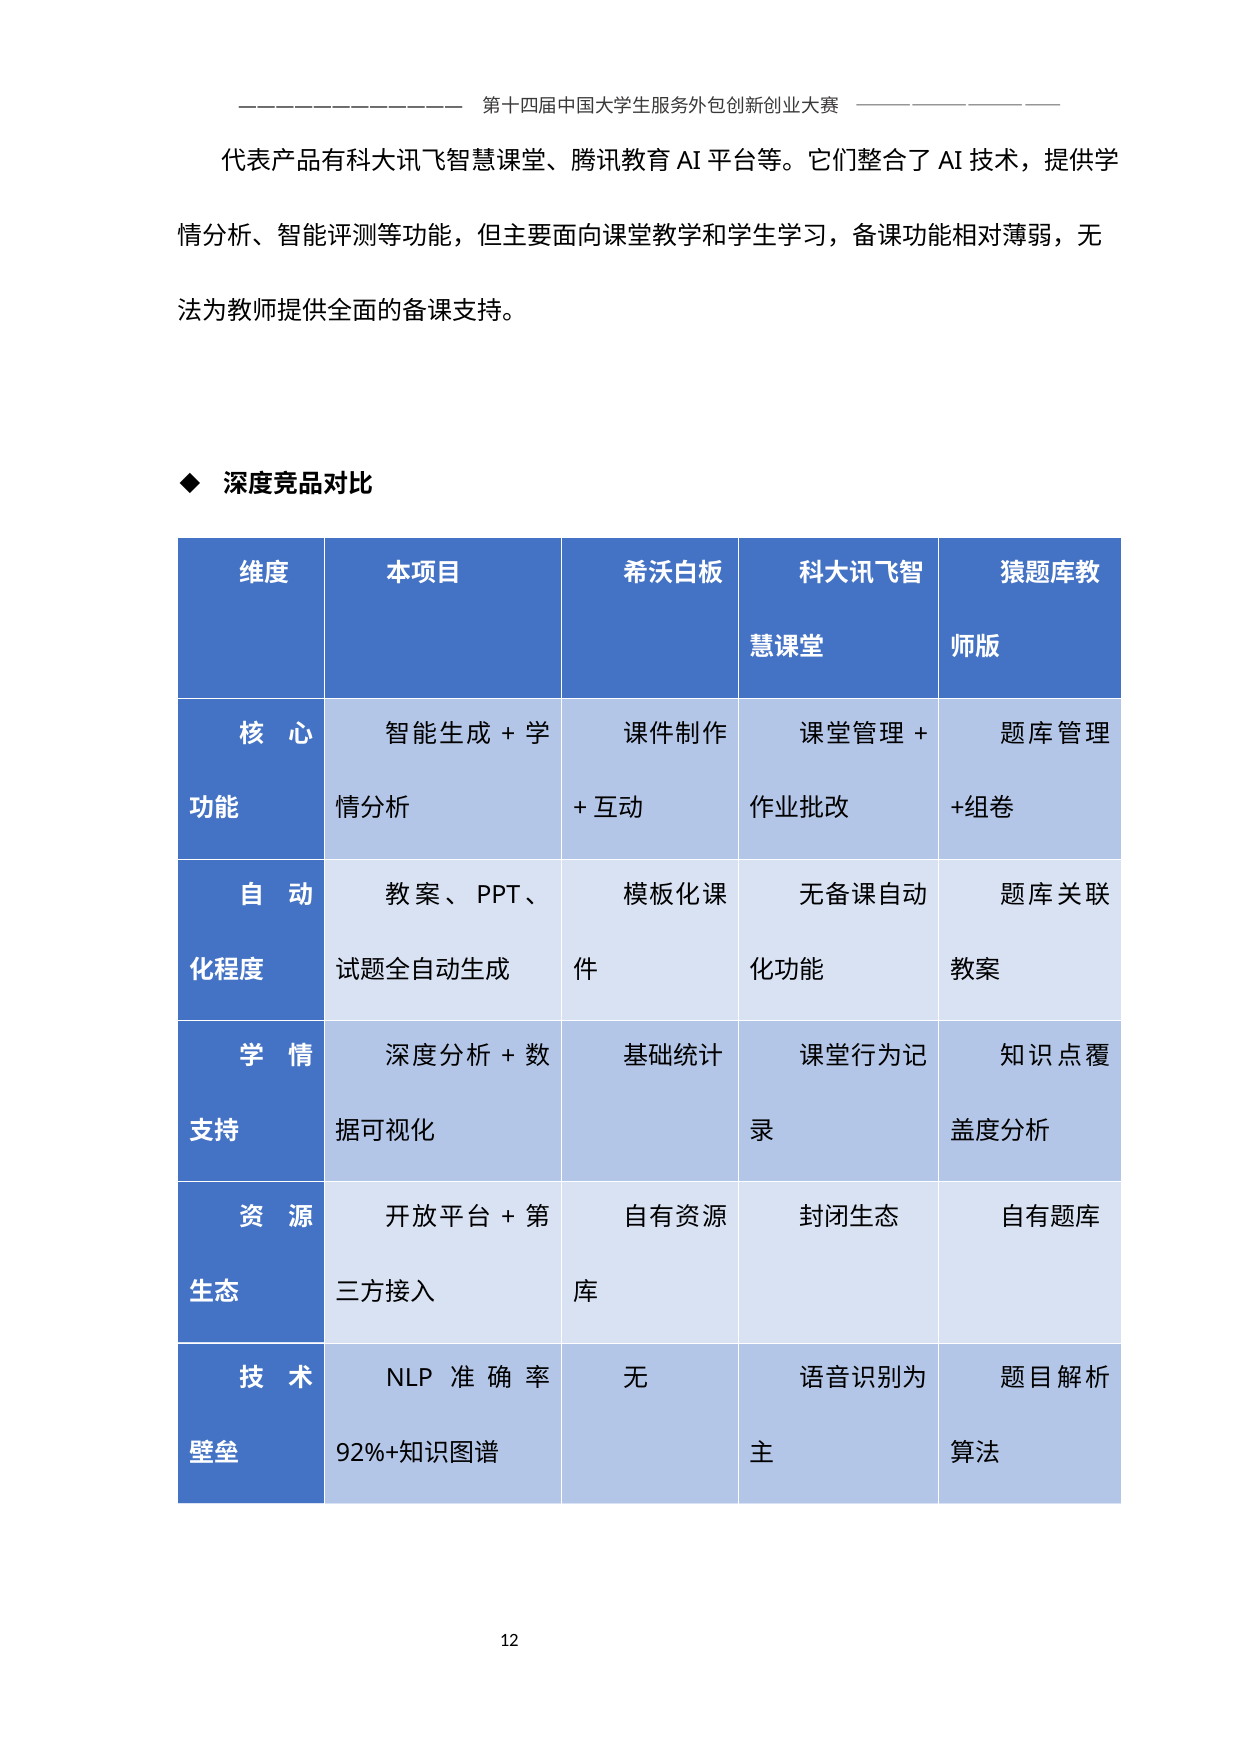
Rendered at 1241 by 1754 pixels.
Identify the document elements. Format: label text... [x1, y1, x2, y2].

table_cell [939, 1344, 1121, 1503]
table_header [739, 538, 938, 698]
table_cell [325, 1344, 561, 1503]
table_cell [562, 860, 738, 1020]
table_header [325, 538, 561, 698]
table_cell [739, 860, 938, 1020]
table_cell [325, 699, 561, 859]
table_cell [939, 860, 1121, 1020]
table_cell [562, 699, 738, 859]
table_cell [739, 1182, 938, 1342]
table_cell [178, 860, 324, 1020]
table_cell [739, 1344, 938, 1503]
text 代表产品有科大讯飞智慧课堂、腾讯教育 AI 平台等。它们整合了 AI 技术，提供学情分析、智能评测等功能，但主要面向课堂教学和学生学习，备课功能相对薄弱，无法为教师提供全面的备课支持。 [177, 126, 1122, 341]
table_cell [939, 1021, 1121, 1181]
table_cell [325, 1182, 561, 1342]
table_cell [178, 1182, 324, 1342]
list 深度竞品对比 [177, 449, 1122, 514]
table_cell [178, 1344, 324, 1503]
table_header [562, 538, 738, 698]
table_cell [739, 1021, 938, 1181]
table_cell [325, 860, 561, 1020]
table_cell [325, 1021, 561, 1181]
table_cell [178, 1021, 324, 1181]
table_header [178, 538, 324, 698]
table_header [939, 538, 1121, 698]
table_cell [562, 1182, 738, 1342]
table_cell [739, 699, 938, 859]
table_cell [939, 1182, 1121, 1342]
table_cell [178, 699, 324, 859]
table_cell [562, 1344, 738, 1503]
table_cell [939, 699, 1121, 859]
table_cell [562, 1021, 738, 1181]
